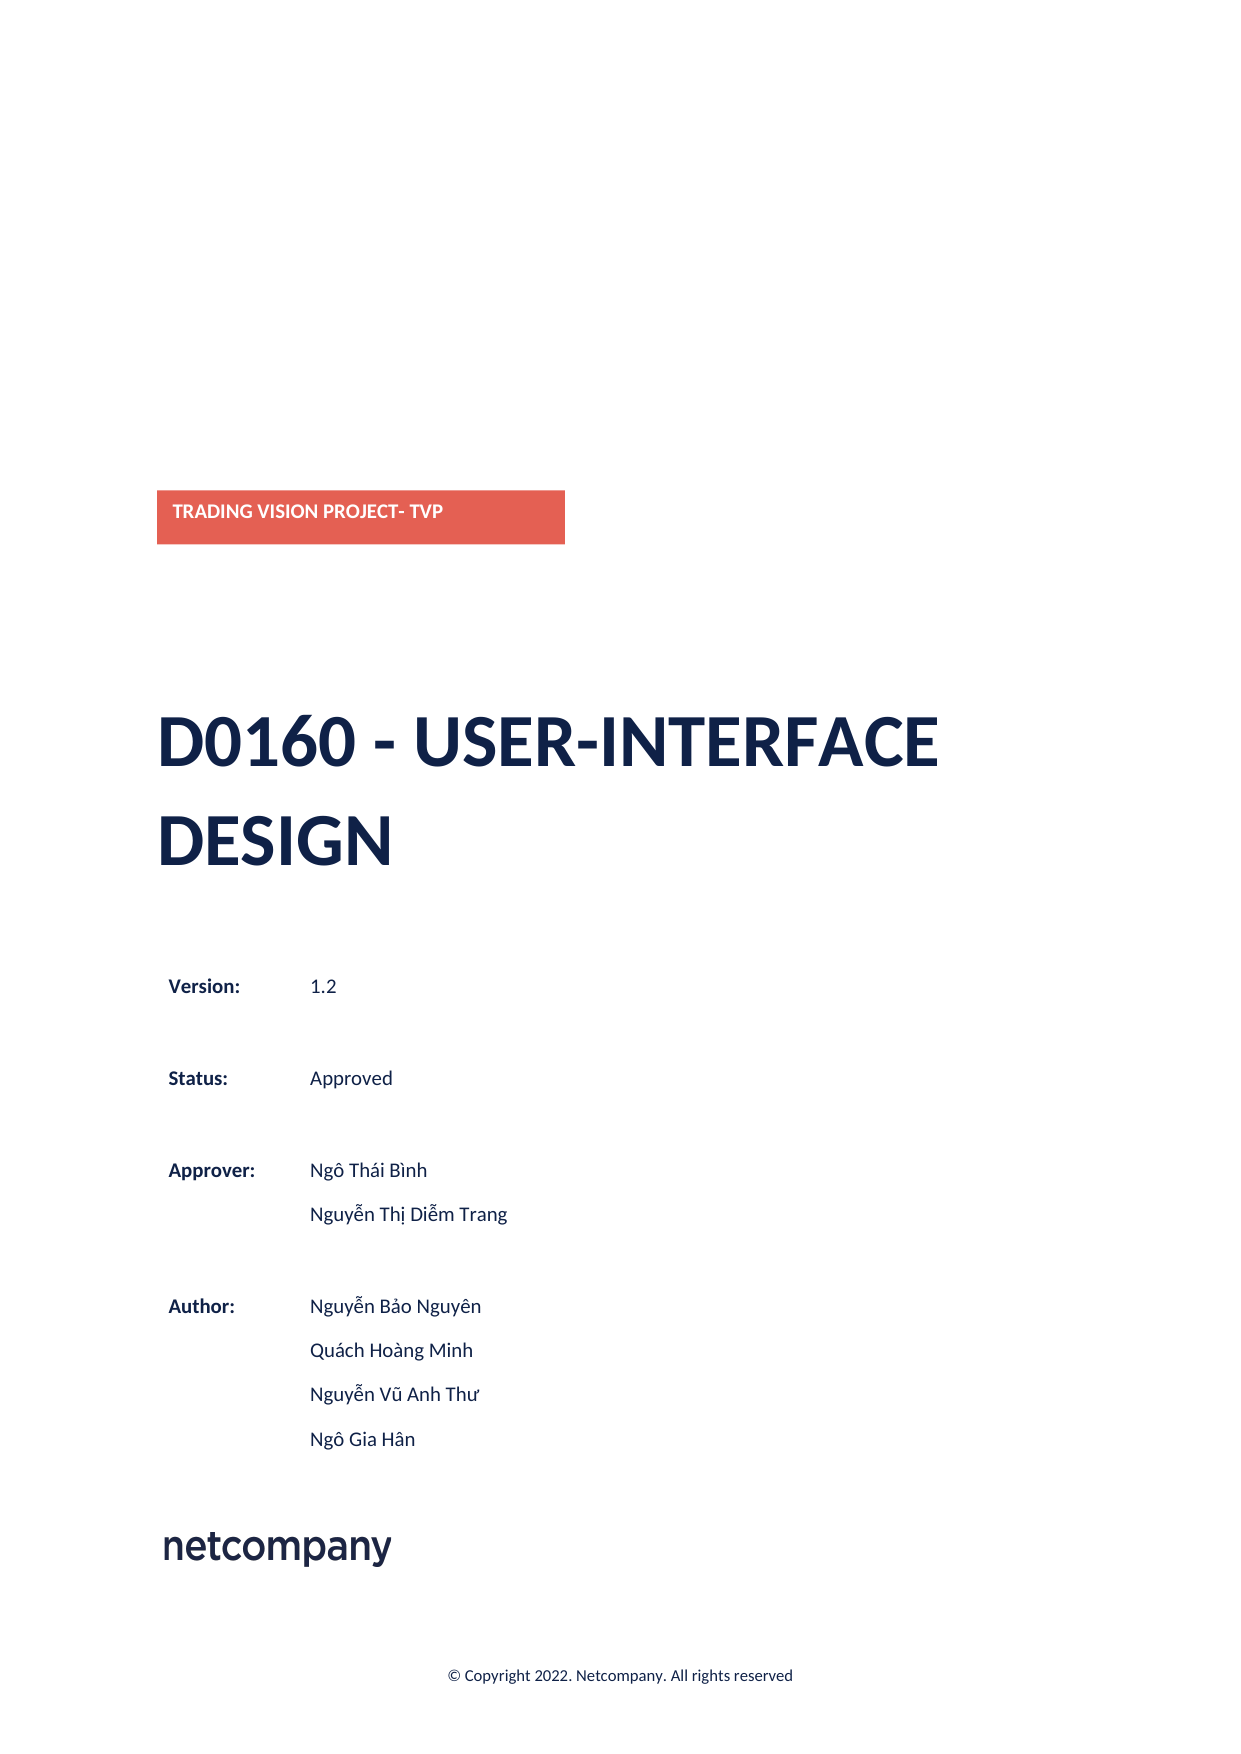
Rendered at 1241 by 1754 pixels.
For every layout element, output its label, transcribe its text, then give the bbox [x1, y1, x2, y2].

table_header Version: [128, 969, 269, 1061]
text D0160 - USER-INTERFACE DESIGN [157, 694, 1113, 884]
table_header 1.2 [269, 969, 615, 1061]
table_cell Status: [128, 1061, 269, 1153]
table_cell Ngô Thái Bình Nguyễn Thị Diễm Trang [269, 1153, 615, 1289]
table_cell Approved [269, 1061, 615, 1153]
table_cell Approver: [128, 1153, 269, 1289]
table_cell Author: [128, 1289, 269, 1470]
table_cell Nguyễn Bảo Nguyên Quách Hoàng Minh Nguyễn Vũ Anh Thư Ngô Gia Hân [269, 1289, 615, 1470]
picture [164, 1532, 392, 1567]
